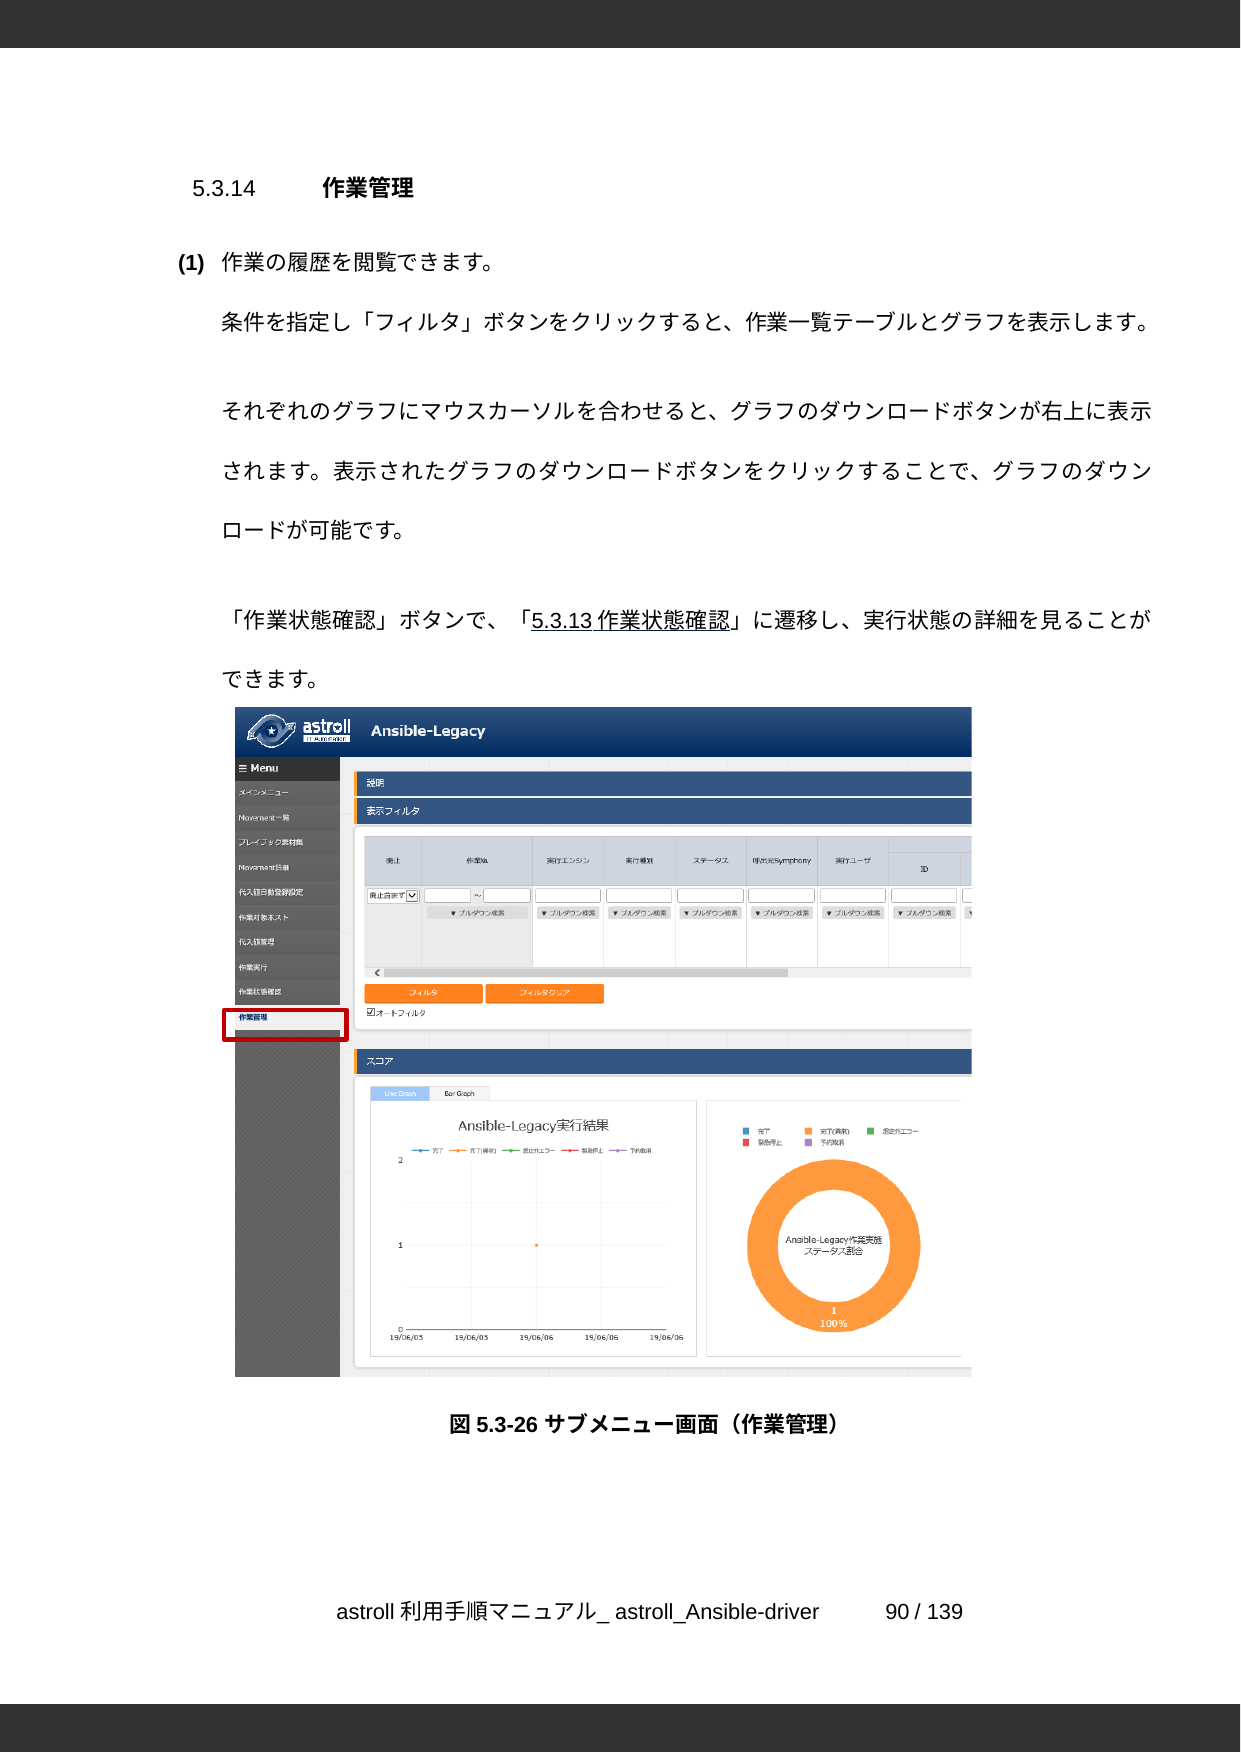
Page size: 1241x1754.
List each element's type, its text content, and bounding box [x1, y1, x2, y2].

subtitle 作業管理 [192, 157, 1152, 216]
picture [0, 0, 1241, 48]
picture [0, 1704, 1241, 1752]
picture [235, 1012, 344, 1037]
list 条件を指定し「フィルタ」ボタンをクリックすると、作業一覧テーブルとグラフを表示します。 [221, 291, 1152, 350]
list 作業の履歴を閲覧できます。 [178, 231, 1152, 291]
picture [235, 707, 972, 1377]
text 図 5.3-26 サブメニュー画面（作業管理） [148, 1393, 1152, 1453]
list それぞれのグラフにマウスカーソルを合わせると、グラフのダウンロードボタンが右上に表示されます。表示されたグラフのダウンロードボタンをクリックすることで、グラフのダウンロードが可能です。 [221, 380, 1152, 559]
list 「作業状態確認」ボタンで、「5.3.13作業状態確認」に遷移し、実行状態の詳細を見ることができます。 [222, 589, 1152, 708]
